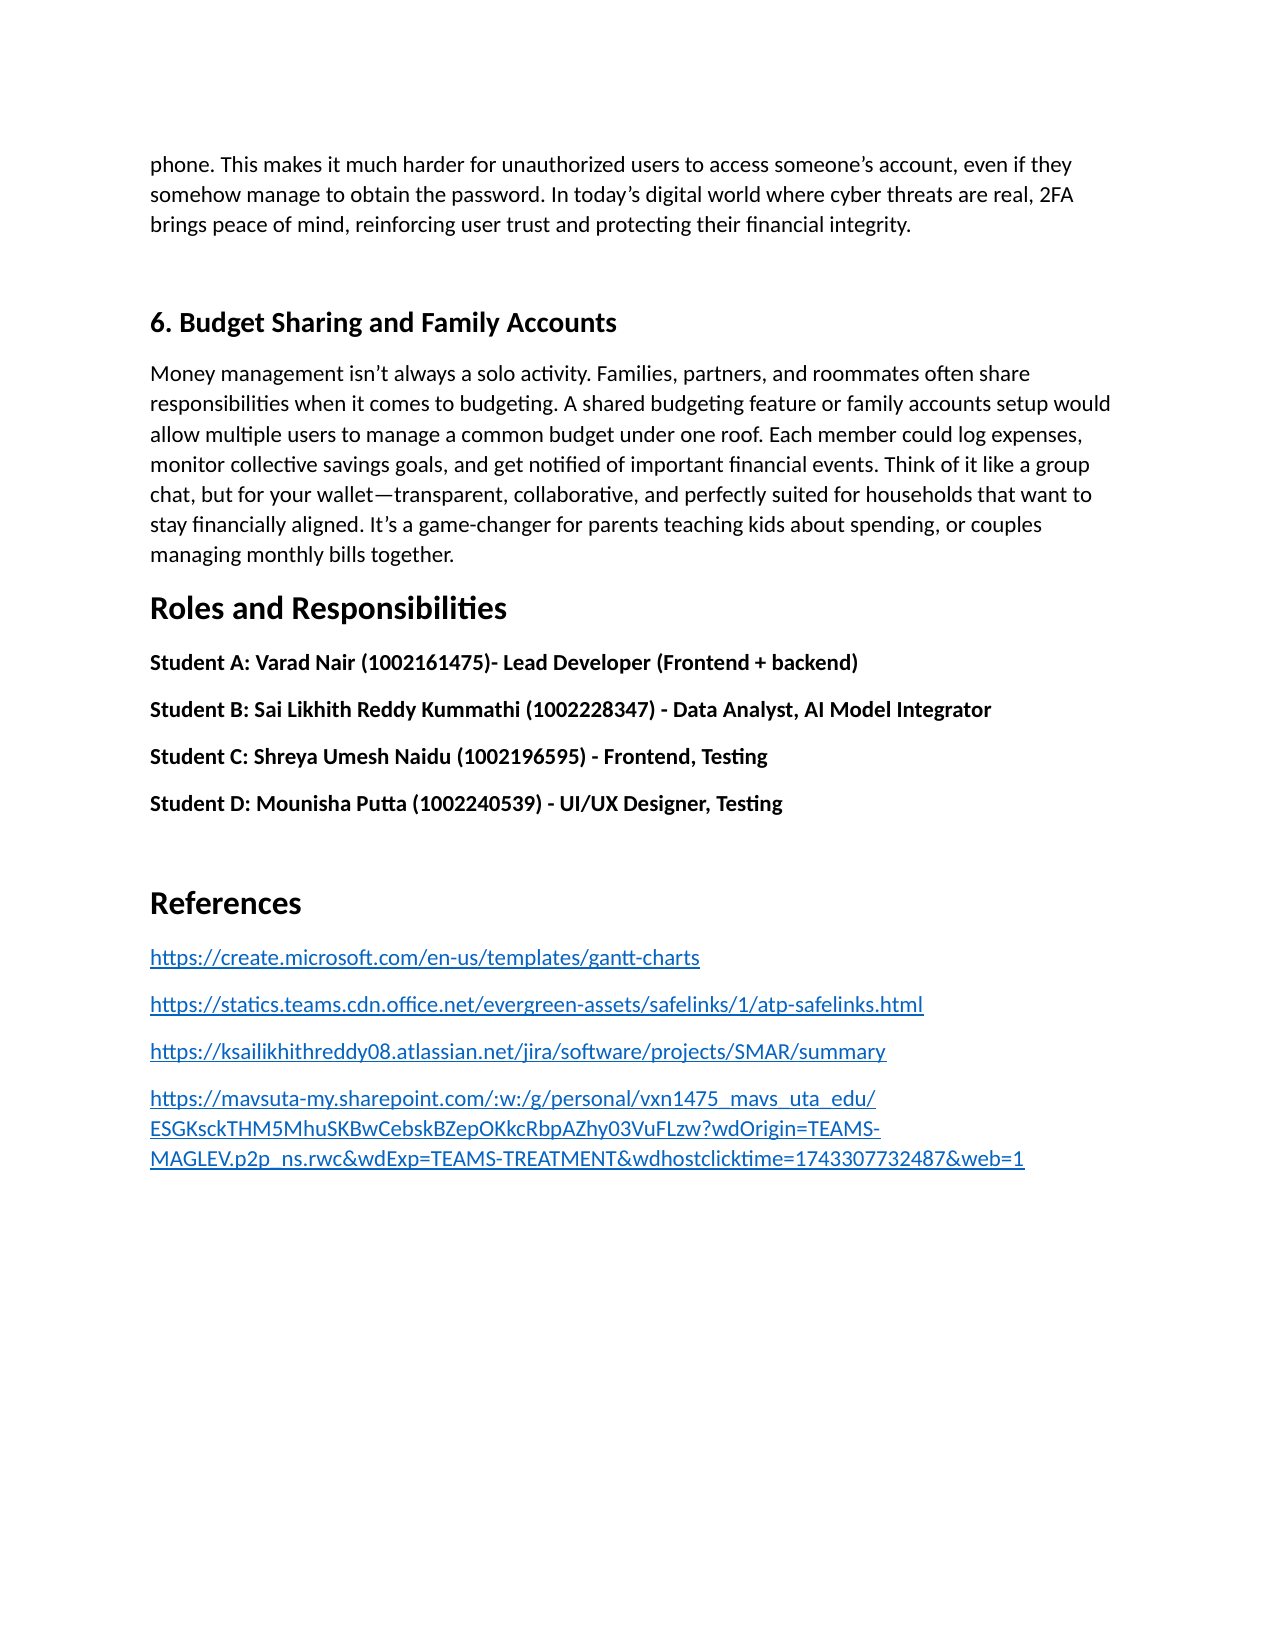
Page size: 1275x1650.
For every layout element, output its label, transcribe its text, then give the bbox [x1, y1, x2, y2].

text 6. Budget Sharing and Family Accounts [150, 304, 1125, 340]
text Roles and Responsibilities [150, 587, 1125, 628]
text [150, 150, 1125, 238]
text References [150, 882, 1125, 923]
text https://create.microsoft.com/en-us/templates/gantt-charts [150, 943, 1125, 971]
text https://ksailikhithreddy08.atlassian.net/jira/software/projects/SMAR/summary [150, 1037, 1125, 1065]
text Student B: Sai Likhith Reddy Kummathi (1002228347) - Data Analyst, AI Model Integrator [150, 695, 1125, 723]
text https://mavsuta-my.sharepoint.com/:w:/g/personal/vxn1475_mavs_uta_edu/ESGKsckTHM5MhuSKBwCebskBZepOKkcRbpAZhy03VuFLzw?wdOrigin=TEAMS-MAGLEV.p2p_ns.rwc&wdExp=TEAMS-TREATMENT&wdhostclicktime=1743307732487&web=1 [150, 1084, 1125, 1172]
text Student C: Shreya Umesh Naidu (1002196595) - Frontend, Testing [150, 742, 1125, 770]
text https://statics.teams.cdn.office.net/evergreen-assets/safelinks/1/atp-safelinks.html [150, 990, 1125, 1018]
text Money management isn’t always a solo activity. Families, partners, and roommates often share responsibilities when it comes to budgeting. A shared budgeting feature or family accounts setup would allow multiple users to manage a common budget under one roof. Each member could log expenses, monitor collective savings goals, and get notified of important financial events. Think of it like a group chat, but for your wallet—transparent, collaborative, and perfectly suited for households that want to stay financially aligned. It’s a game-changer for parents teaching kids about spending, or couples managing monthly bills together. [150, 359, 1125, 568]
text Student A: Varad Nair (1002161475)- Lead Developer (Frontend + backend) [150, 648, 1125, 676]
text Student D: Mounisha Putta (1002240539) - UI/UX Designer, Testing [150, 789, 1125, 817]
